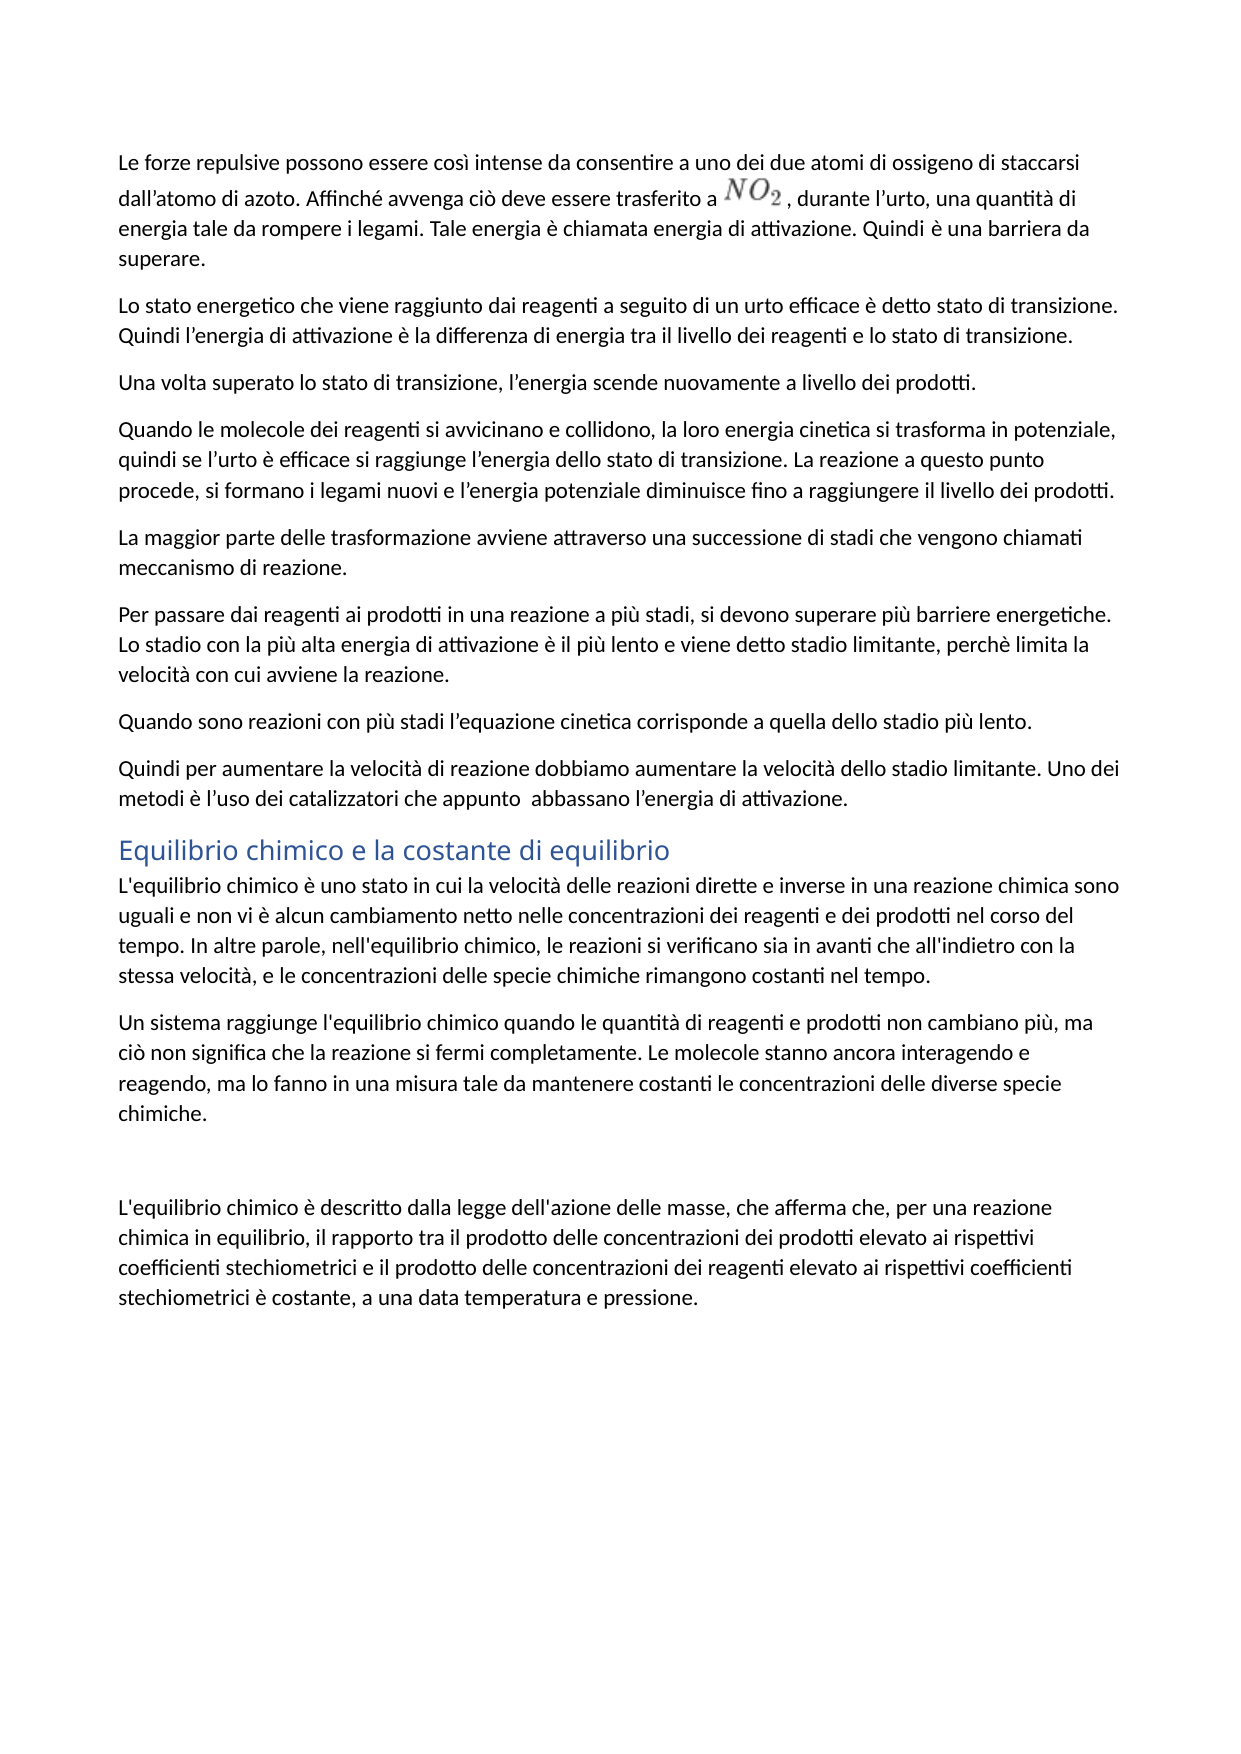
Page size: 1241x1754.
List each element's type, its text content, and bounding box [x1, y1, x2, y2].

text Quindi per aumentare la velocità di reazione dobbiamo aumentare la velocità dello stadio limitante. Uno dei metodi è l’uso dei catalizzatori che appunto abbassano l’energia di attivazione. [118, 754, 1122, 812]
text Una volta superato lo stato di transizione, l’energia scende nuovamente a livello dei prodotti. [118, 368, 1122, 397]
text L'equilibrio chimico è descritto dalla legge dell'azione delle masse, che afferma che, per una reazione chimica in equilibrio, il rapporto tra il prodotto delle concentrazioni dei prodotti elevato ai rispettivi coefficienti stechiometrici e il prodotto delle concentrazioni dei reagenti elevato ai rispettivi coefficienti stechiometrici è costante, a una data temperatura e pressione. [118, 1193, 1122, 1311]
subtitle Equilibrio chimico e la costante di equilibrio [118, 831, 1122, 868]
text Le forze repulsive possono essere così intense da consentire a uno dei due atomi di ossigeno di staccarsi dall’atomo di azoto. Affinché avvenga ciò deve essere trasferito a , durante l’urto, una quantità di energia tale da rompere i legami. Tale energia è chiamata energia di attivazione. Quindi è una barriera da superare. [118, 148, 1122, 273]
text Un sistema raggiunge l'equilibrio chimico quando le quantità di reagenti e prodotti non cambiano più, ma ciò non significa che la reazione si fermi completamente. Le molecole stanno ancora interagendo e reagendo, ma lo fanno in una misura tale da mantenere costanti le concentrazioni delle diverse specie chimiche. [118, 1008, 1122, 1127]
text La maggior parte delle trasformazione avviene attraverso una successione di stadi che vengono chiamati meccanismo di reazione. [118, 523, 1122, 581]
picture [723, 177, 781, 207]
text L'equilibrio chimico è uno stato in cui la velocità delle reazioni dirette e inverse in una reazione chimica sono uguali e non vi è alcun cambiamento netto nelle concentrazioni dei reagenti e dei prodotti nel corso del tempo. In altre parole, nell'equilibrio chimico, le reazioni si verificano sia in avanti che all'indietro con la stessa velocità, e le concentrazioni delle specie chimiche rimangono costanti nel tempo. [118, 871, 1122, 989]
text Quando le molecole dei reagenti si avvicinano e collidono, la loro energia cinetica si trasforma in potenziale, quindi se l’urto è efficace si raggiunge l’energia dello stato di transizione. La reazione a questo punto procede, si formano i legami nuovi e l’energia potenziale diminuisce fino a raggiungere il livello dei prodotti. [118, 415, 1122, 504]
text Per passare dai reagenti ai prodotti in una reazione a più stadi, si devono superare più barriere energetiche. Lo stadio con la più alta energia di attivazione è il più lento e viene detto stadio limitante, perchè limita la velocità con cui avviene la reazione. [118, 600, 1122, 688]
text Quando sono reazioni con più stadi l’equazione cinetica corrisponde a quella dello stadio più lento. [118, 707, 1122, 735]
text Lo stato energetico che viene raggiunto dai reagenti a seguito di un urto efficace è detto stato di transizione. Quindi l’energia di attivazione è la differenza di energia tra il livello dei reagenti e lo stato di transizione. [118, 291, 1122, 350]
